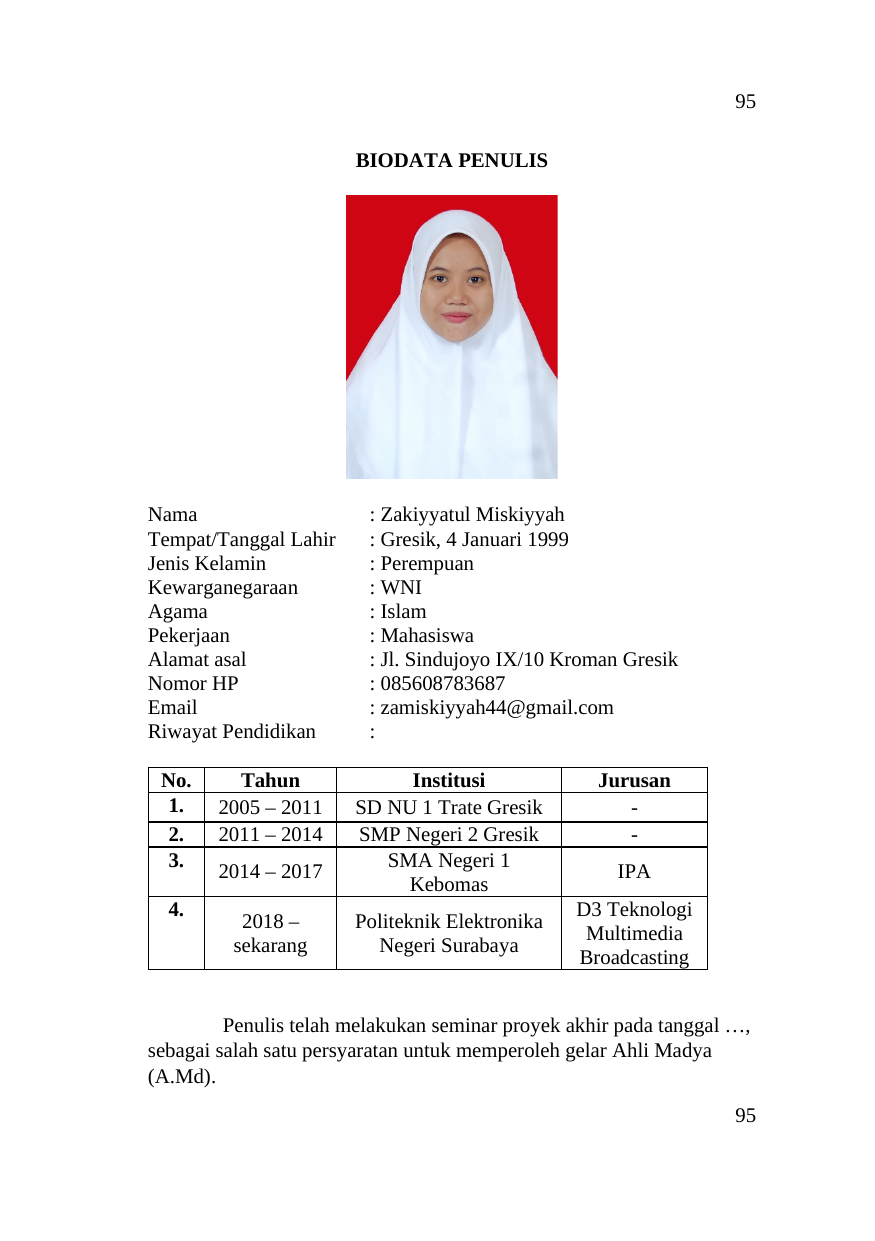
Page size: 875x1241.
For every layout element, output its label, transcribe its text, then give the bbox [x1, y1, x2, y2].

table_header Jurusan [562, 768, 707, 792]
table_cell 2018 – sekarang [205, 897, 336, 969]
table_cell 2005 – 2011 [205, 793, 336, 821]
table_cell IPA [562, 848, 707, 896]
table_cell 3. [149, 848, 204, 896]
table_header Institusi [337, 768, 561, 792]
text Riwayat Pendidikan : [148, 719, 756, 743]
text Penulis telah melakukan seminar proyek akhir pada tanggal …, sebagai salah satu persyaratan untuk memperoleh gelar Ahli Madya (A.Md). [148, 1012, 756, 1088]
table_cell 4. [149, 897, 204, 969]
text Jenis Kelamin : Perempuan [148, 551, 756, 574]
text Agama : Islam [148, 599, 756, 623]
text Alamat asal : Jl. Sindujoyo IX/10 Kroman Gresik [148, 647, 756, 671]
text Nama : Zakiyyatul Miskiyyah [148, 502, 756, 526]
table_cell 2. [149, 823, 204, 846]
table_cell SMA Negeri 1 Kebomas [337, 848, 561, 896]
table_cell D3 Teknologi Multimedia Broadcasting [562, 897, 707, 969]
table_cell - [562, 823, 707, 846]
text Kewarganegaraan : WNI [148, 574, 756, 599]
table_cell 2014 – 2017 [205, 848, 336, 896]
table_cell SD NU 1 Trate Gresik [337, 793, 561, 821]
table_cell 1. [149, 793, 204, 821]
text Pekerjaan : Mahasiswa [148, 623, 756, 647]
table_cell SMP Negeri 2 Gresik [337, 823, 561, 846]
table_header Tahun [205, 768, 336, 792]
text Tempat/Tanggal Lahir : Gresik, 4 Januari 1999 [148, 526, 756, 551]
table_cell 2011 – 2014 [205, 823, 336, 846]
picture [346, 195, 558, 479]
text Email : zamiskiyyah44@gmail.com [148, 695, 756, 719]
text BIODATA PENULIS [148, 148, 756, 172]
table_cell Politeknik Elektronika Negeri Surabaya [337, 897, 561, 969]
text Nomor HP : 085608783687 [148, 671, 756, 695]
table_header No. [149, 768, 204, 792]
table_cell - [562, 793, 707, 821]
